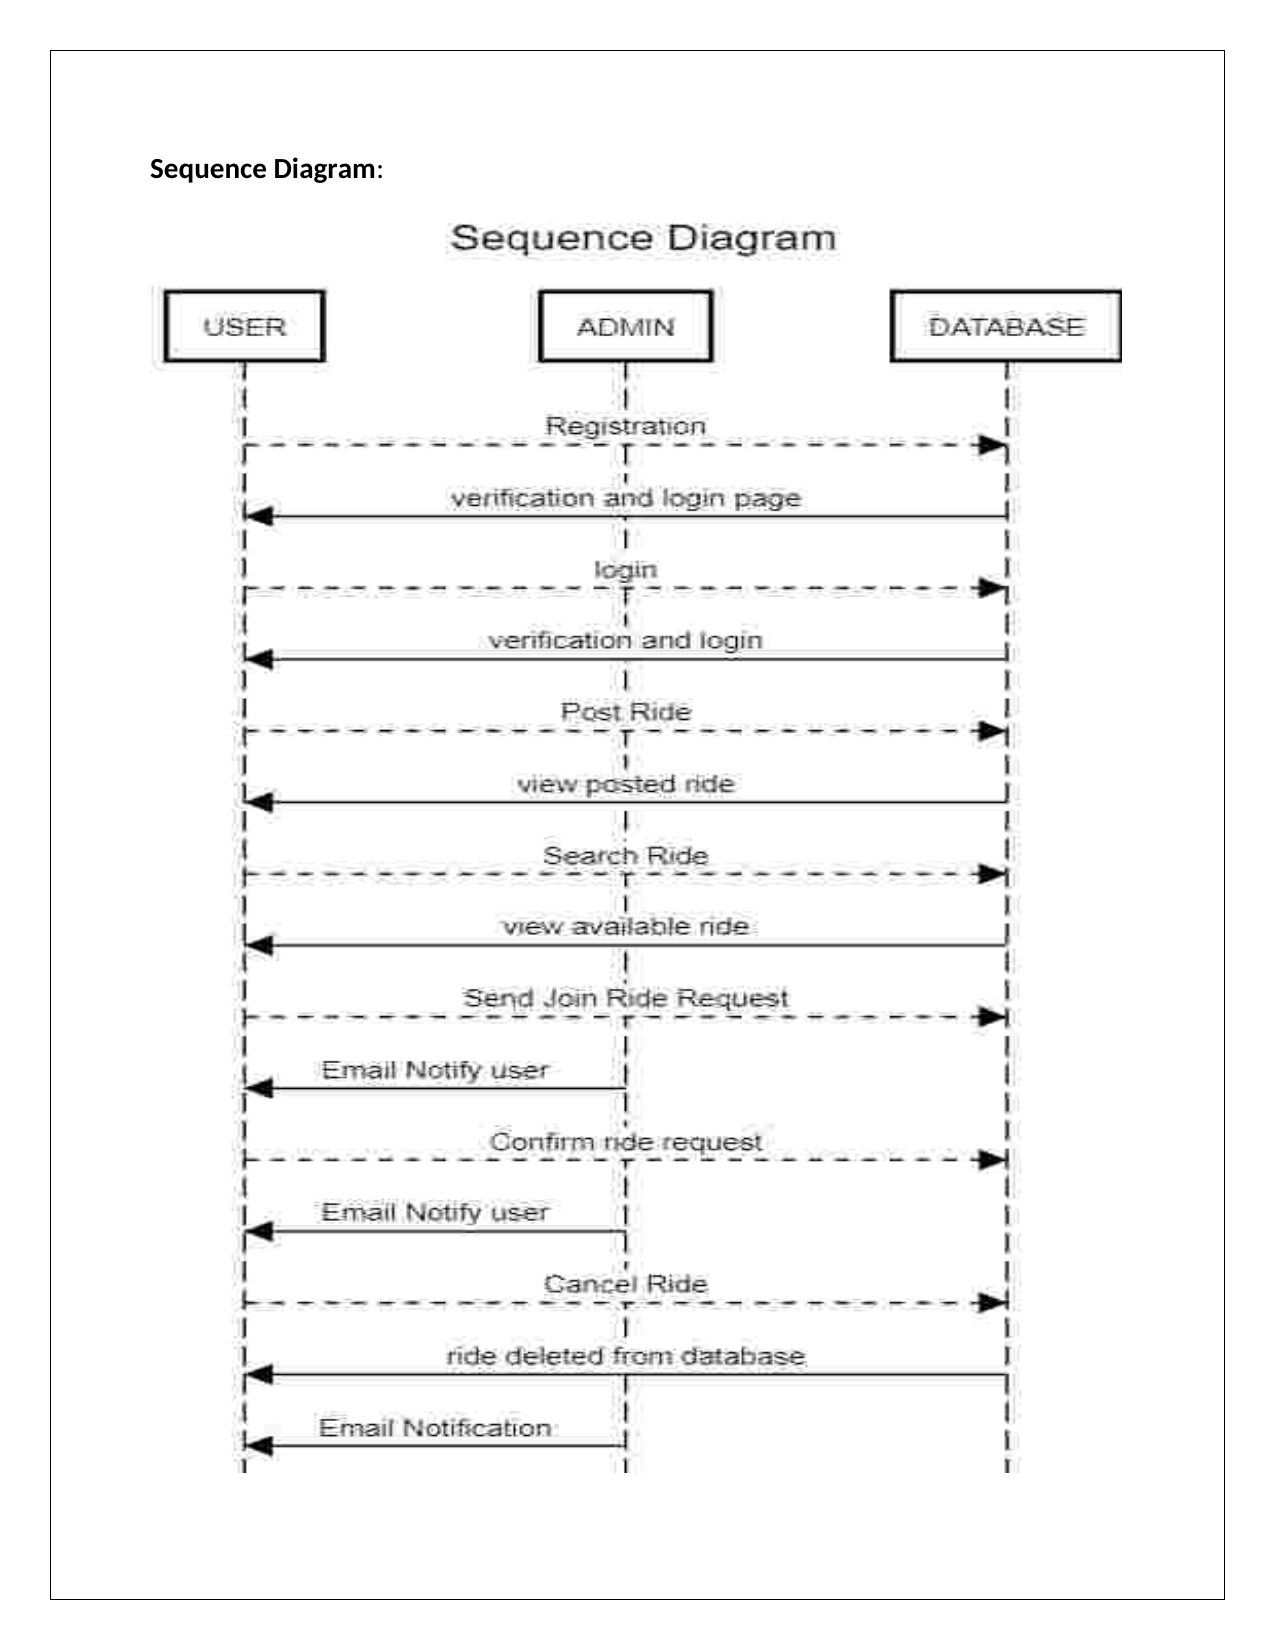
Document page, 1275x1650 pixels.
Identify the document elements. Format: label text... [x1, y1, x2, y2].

picture [150, 211, 1122, 1473]
text Sequence Diagram: [150, 150, 1125, 186]
